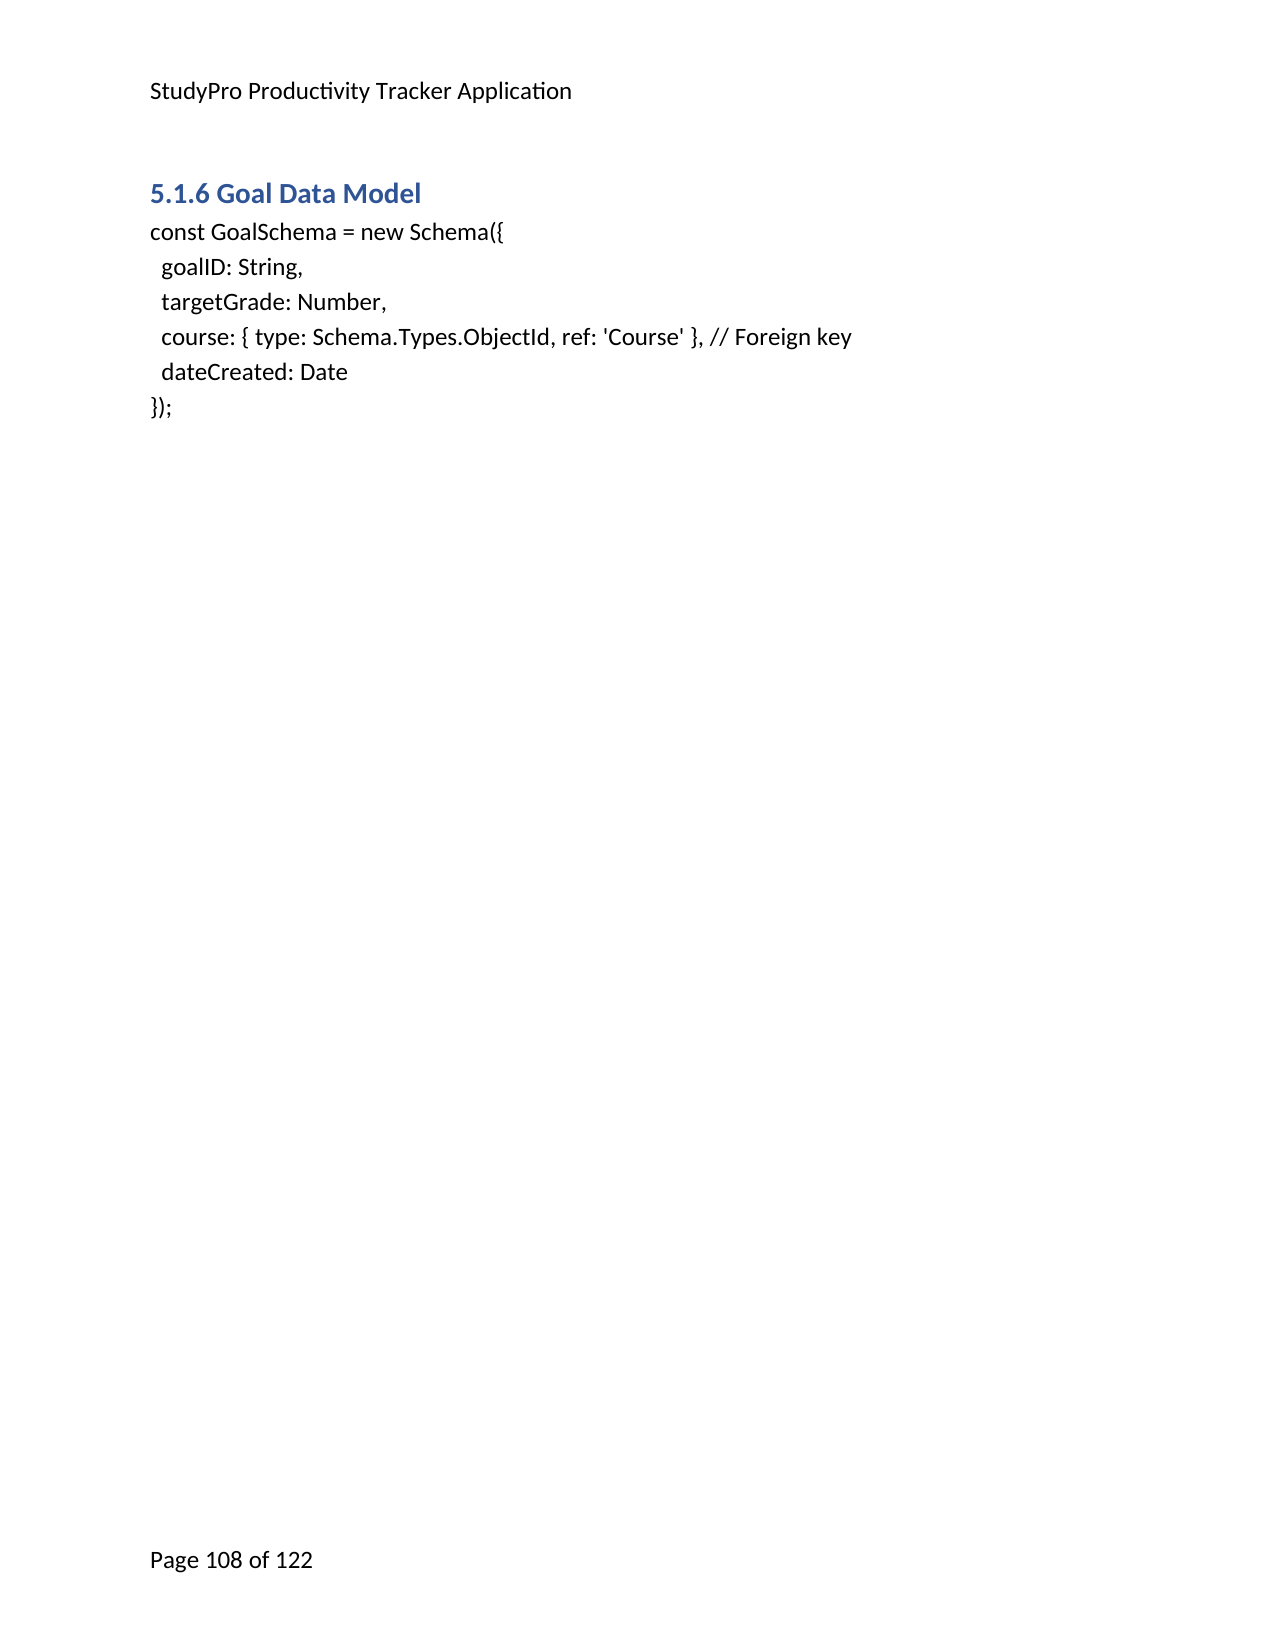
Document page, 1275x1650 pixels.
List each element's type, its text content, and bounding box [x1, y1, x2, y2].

text targetGrade: Number, [150, 286, 1125, 316]
subtitle 5.1.6 Goal Data Model [150, 175, 1125, 211]
text const GoalSchema = new Schema({ [150, 216, 1125, 246]
text goalID: String, [150, 251, 1125, 281]
text course: { type: Schema.Types.ObjectId, ref: 'Course' }, // Foreign key [150, 321, 1125, 351]
text dateCreated: Date [150, 356, 1125, 386]
text }); [150, 391, 1125, 421]
